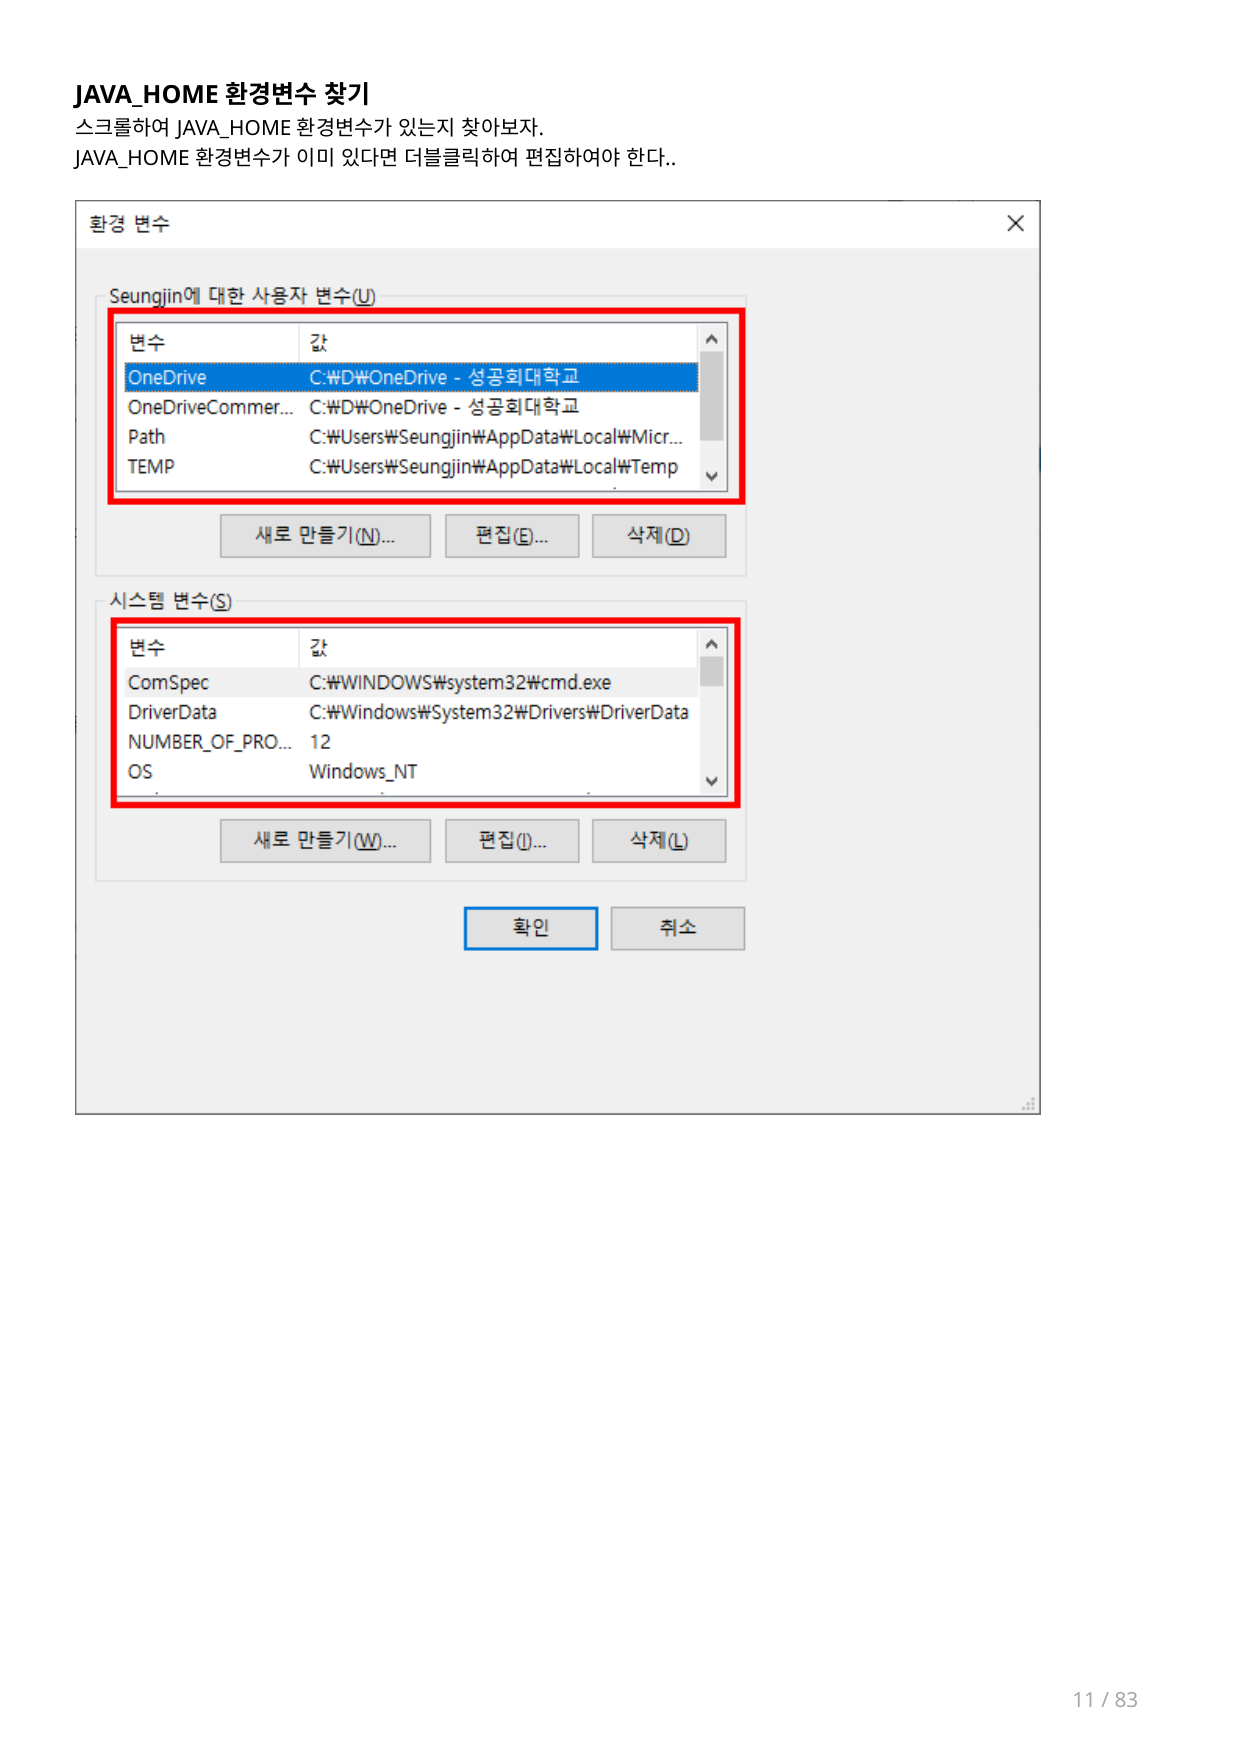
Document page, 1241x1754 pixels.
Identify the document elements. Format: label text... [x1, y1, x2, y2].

subtitle JAVA_HOME 환경변수 찾기 [75, 75, 1165, 111]
picture [75, 200, 1041, 1115]
text 스크롤하여 JAVA_HOME 환경변수가 있는지 찾아보자. [75, 111, 1165, 142]
text JAVA_HOME 환경변수가 이미 있다면 더블클릭하여 편집하여야 한다.. [75, 142, 1165, 172]
